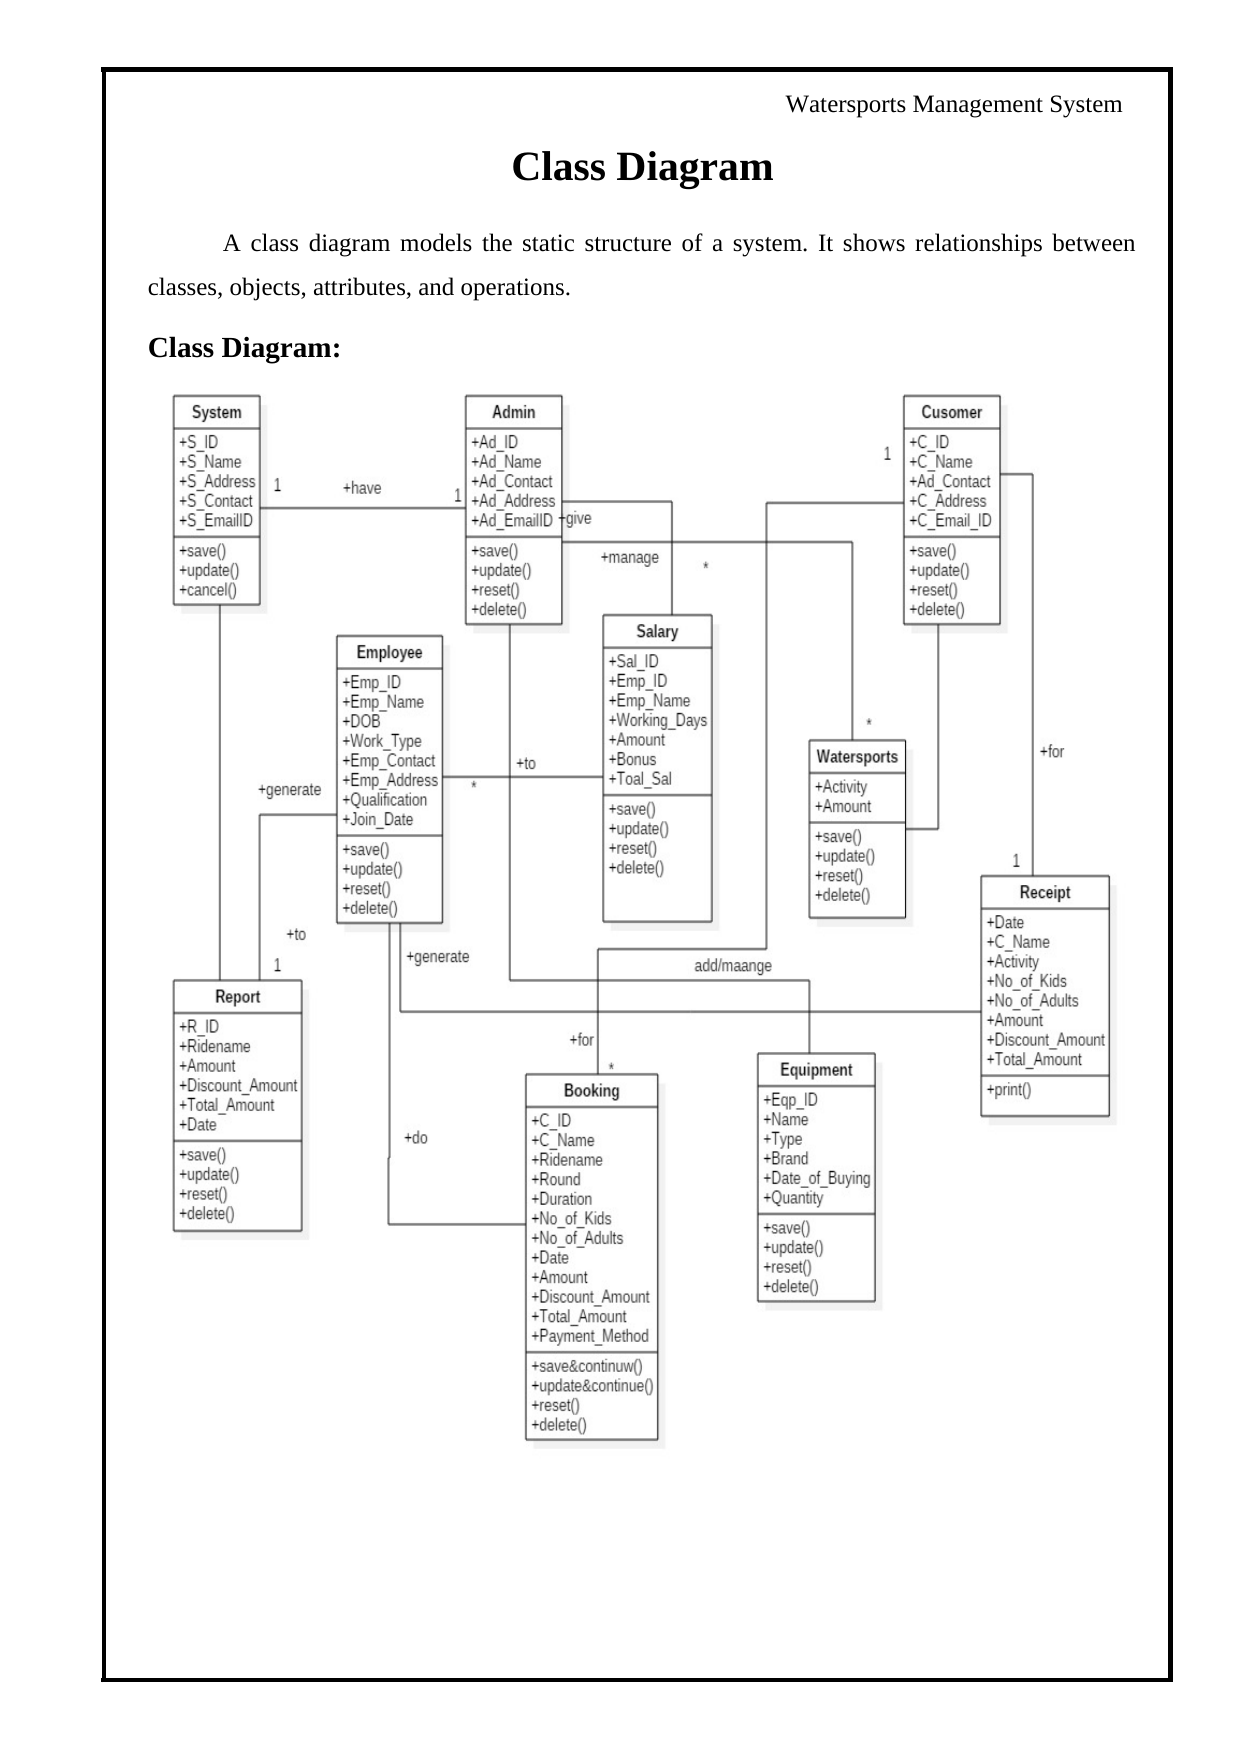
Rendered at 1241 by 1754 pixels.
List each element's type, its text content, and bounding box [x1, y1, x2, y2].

text Class Diagram: [148, 330, 1137, 363]
picture [163, 383, 1152, 1492]
text A class diagram models the static structure of a system. It shows relationships between classes, objects, attributes, and operations. [148, 228, 1137, 300]
text Class Diagram [148, 141, 1137, 189]
